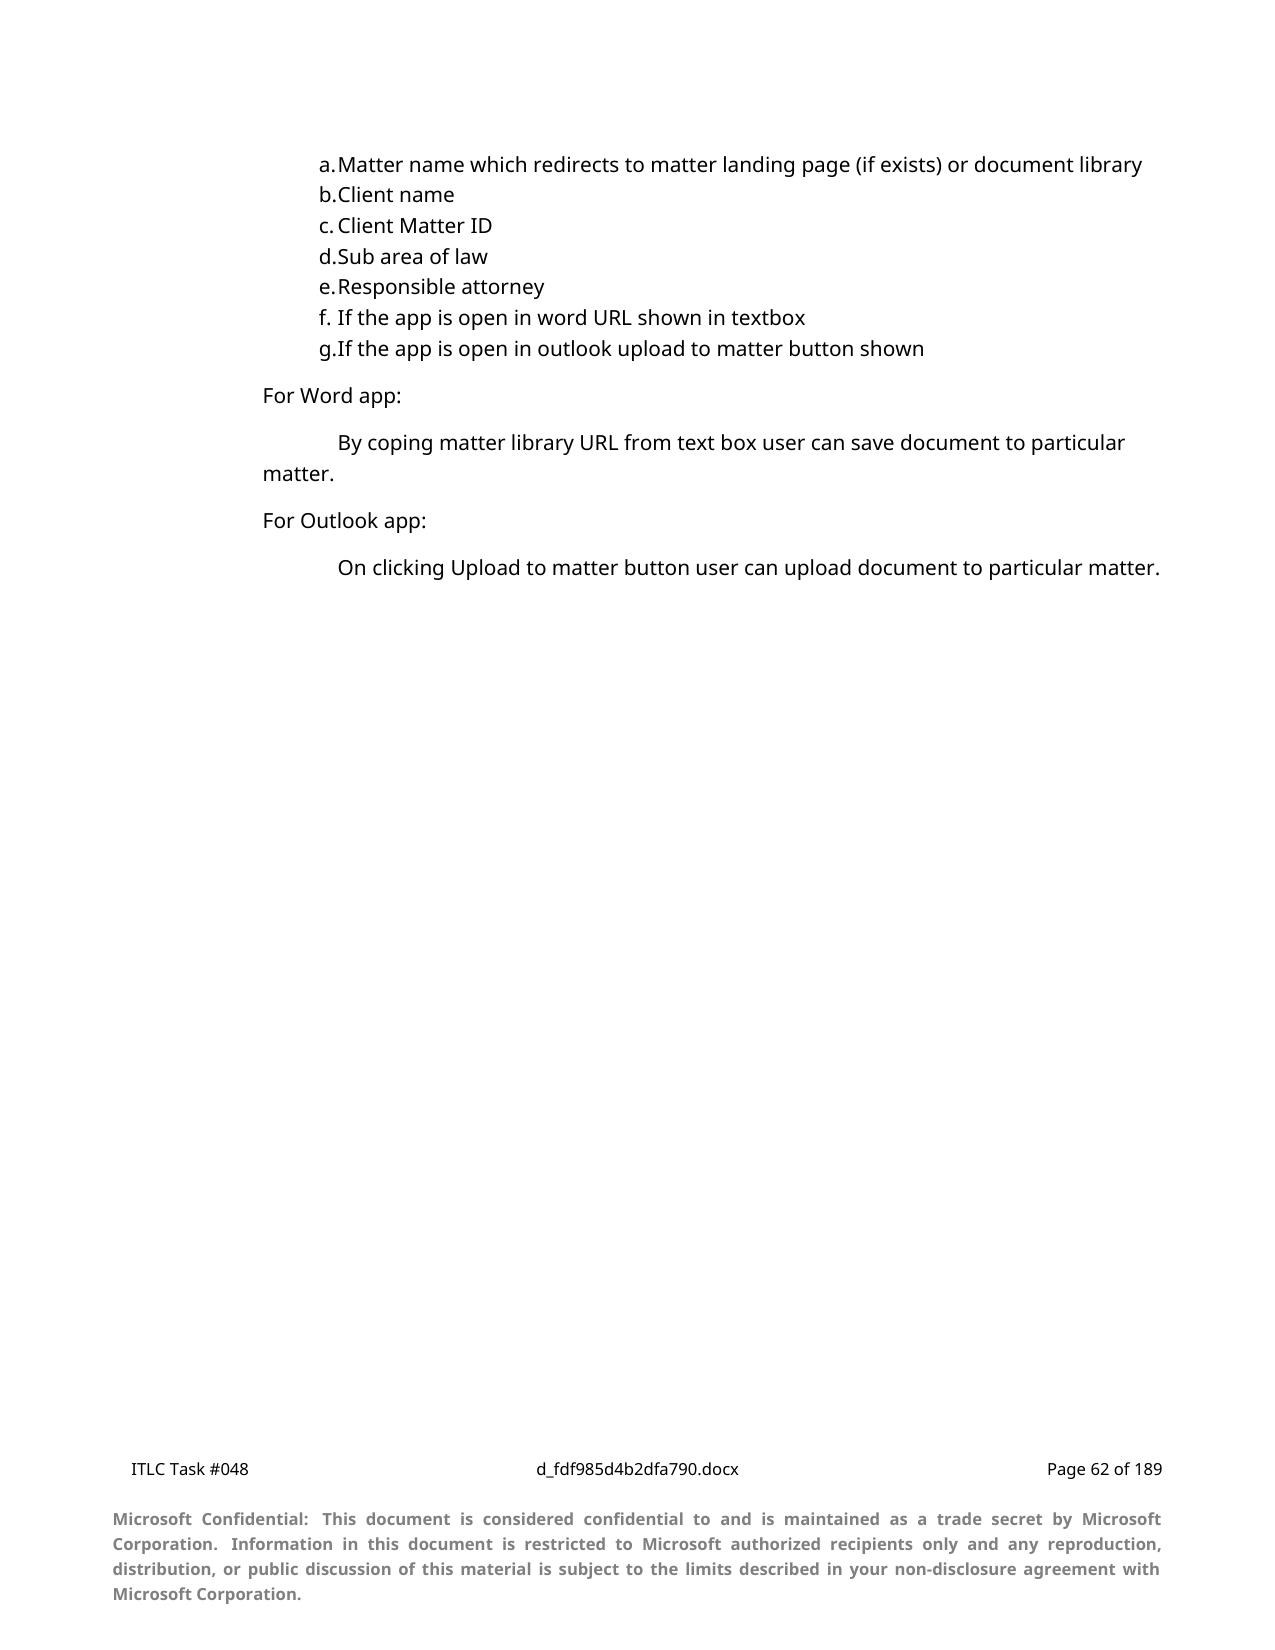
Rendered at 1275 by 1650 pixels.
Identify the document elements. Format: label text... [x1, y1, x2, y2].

text By coping matter library URL from text box user can save document to particular matter. [262, 428, 1162, 487]
list If the app is open in word URL shown in textbox [319, 303, 1162, 332]
list If the app is open in outlook upload to matter button shown [319, 334, 1162, 362]
text For Outlook app: [262, 506, 1162, 535]
list Responsible attorney [319, 272, 1162, 301]
list Client Matter ID [319, 211, 1162, 240]
list Sub area of law [319, 242, 1162, 270]
list Matter name which redirects to matter landing page (if exists) or document library [319, 150, 1162, 178]
list Client name [319, 181, 1162, 209]
text For Word app: [262, 381, 1162, 409]
text On clicking Upload to matter button user can upload document to particular matter. [262, 553, 1162, 582]
